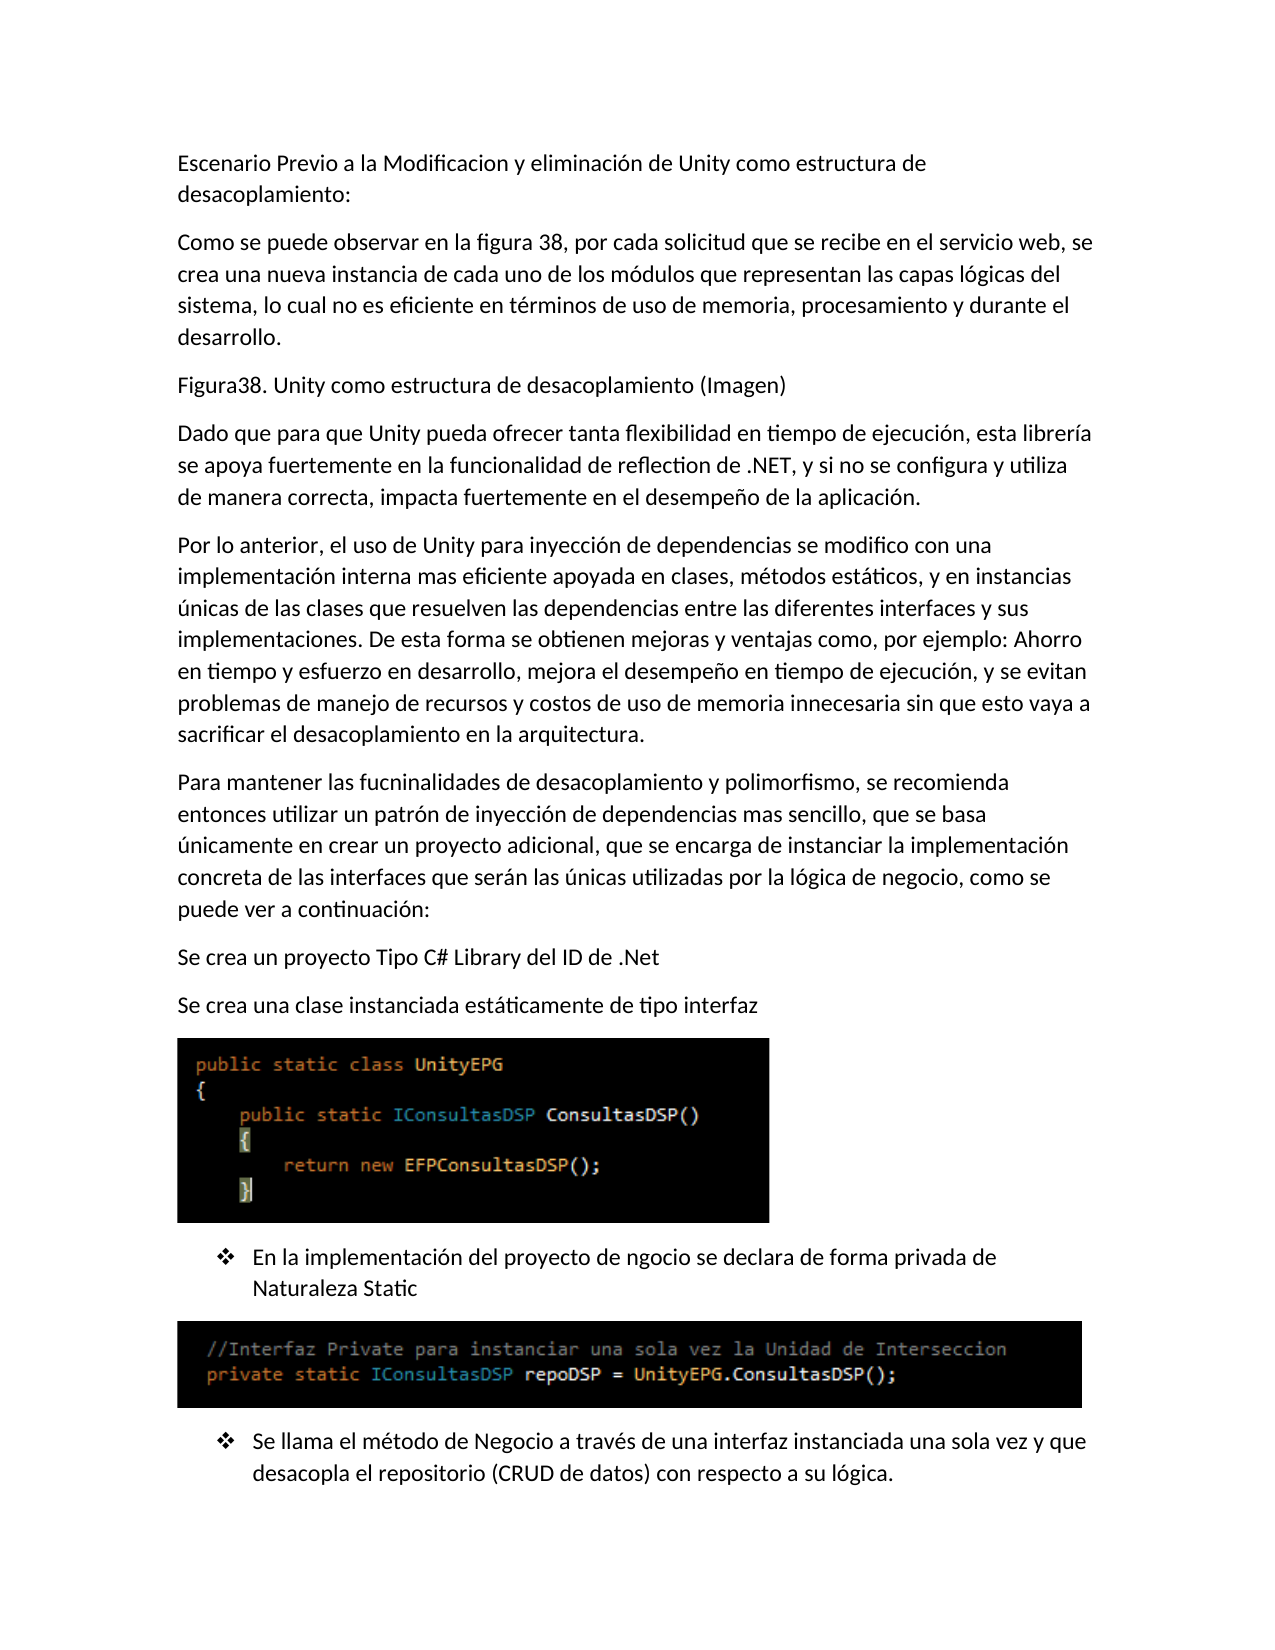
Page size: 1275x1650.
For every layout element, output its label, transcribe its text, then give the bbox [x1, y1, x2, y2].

text Por lo anterior, el uso de Unity para inyección de dependencias se modifico con una implementación interna mas eficiente apoyada en clases, métodos estáticos, y en instancias únicas de las clases que resuelven las dependencias entre las diferentes interfaces y sus implementaciones. De esta forma se obtienen mejoras y ventajas como, por ejemplo: Ahorro en tiempo y esfuerzo en desarrollo, mejora el desempeño en tiempo de ejecución, y se evitan problemas de manejo de recursos y costos de uso de memoria innecesaria sin que esto vaya a sacrificar el desacoplamiento en la arquitectura. [177, 530, 1098, 748]
list Se llama el método de Negocio a través de una interfaz instanciada una sola vez y que desacopla el repositorio (CRUD de datos) con respecto a su lógica. [215, 1426, 1098, 1487]
text Figura38. Unity como estructura de desacoplamiento (Imagen) [177, 370, 1098, 399]
text Para mantener las fucninalidades de desacoplamiento y polimorfismo, se recomienda entonces utilizar un patrón de inyección de dependencias mas sencillo, que se basa únicamente en crear un proyecto adicional, que se encarga de instanciar la implementación concreta de las interfaces que serán las únicas utilizadas por la lógica de negocio, como se puede ver a continuación: [177, 767, 1098, 923]
text Se crea una clase instanciada estáticamente de tipo interfaz [177, 990, 1098, 1019]
list En la implementación del proyecto de ngocio se declara de forma privada de Naturaleza Static [215, 1242, 1098, 1302]
text Se crea un proyecto Tipo C# Library del ID de .Net [177, 942, 1098, 971]
text Dado que para que Unity pueda ofrecer tanta flexibilidad en tiempo de ejecución, esta librería se apoya fuertemente en la funcionalidad de reflection de .NET, y si no se configura y utiliza de manera correcta, impacta fuertemente en el desempeño de la aplicación. [177, 418, 1098, 511]
text Escenario Previo a la Modificacion y eliminación de Unity como estructura de desacoplamiento: [177, 148, 1098, 208]
text Como se puede observar en la figura 38, por cada solicitud que se recibe en el servicio web, se crea una nueva instancia de cada uno de los módulos que representan las capas lógicas del sistema, lo cual no es eficiente en términos de uso de memoria, procesamiento y durante el desarrollo. [177, 227, 1098, 351]
